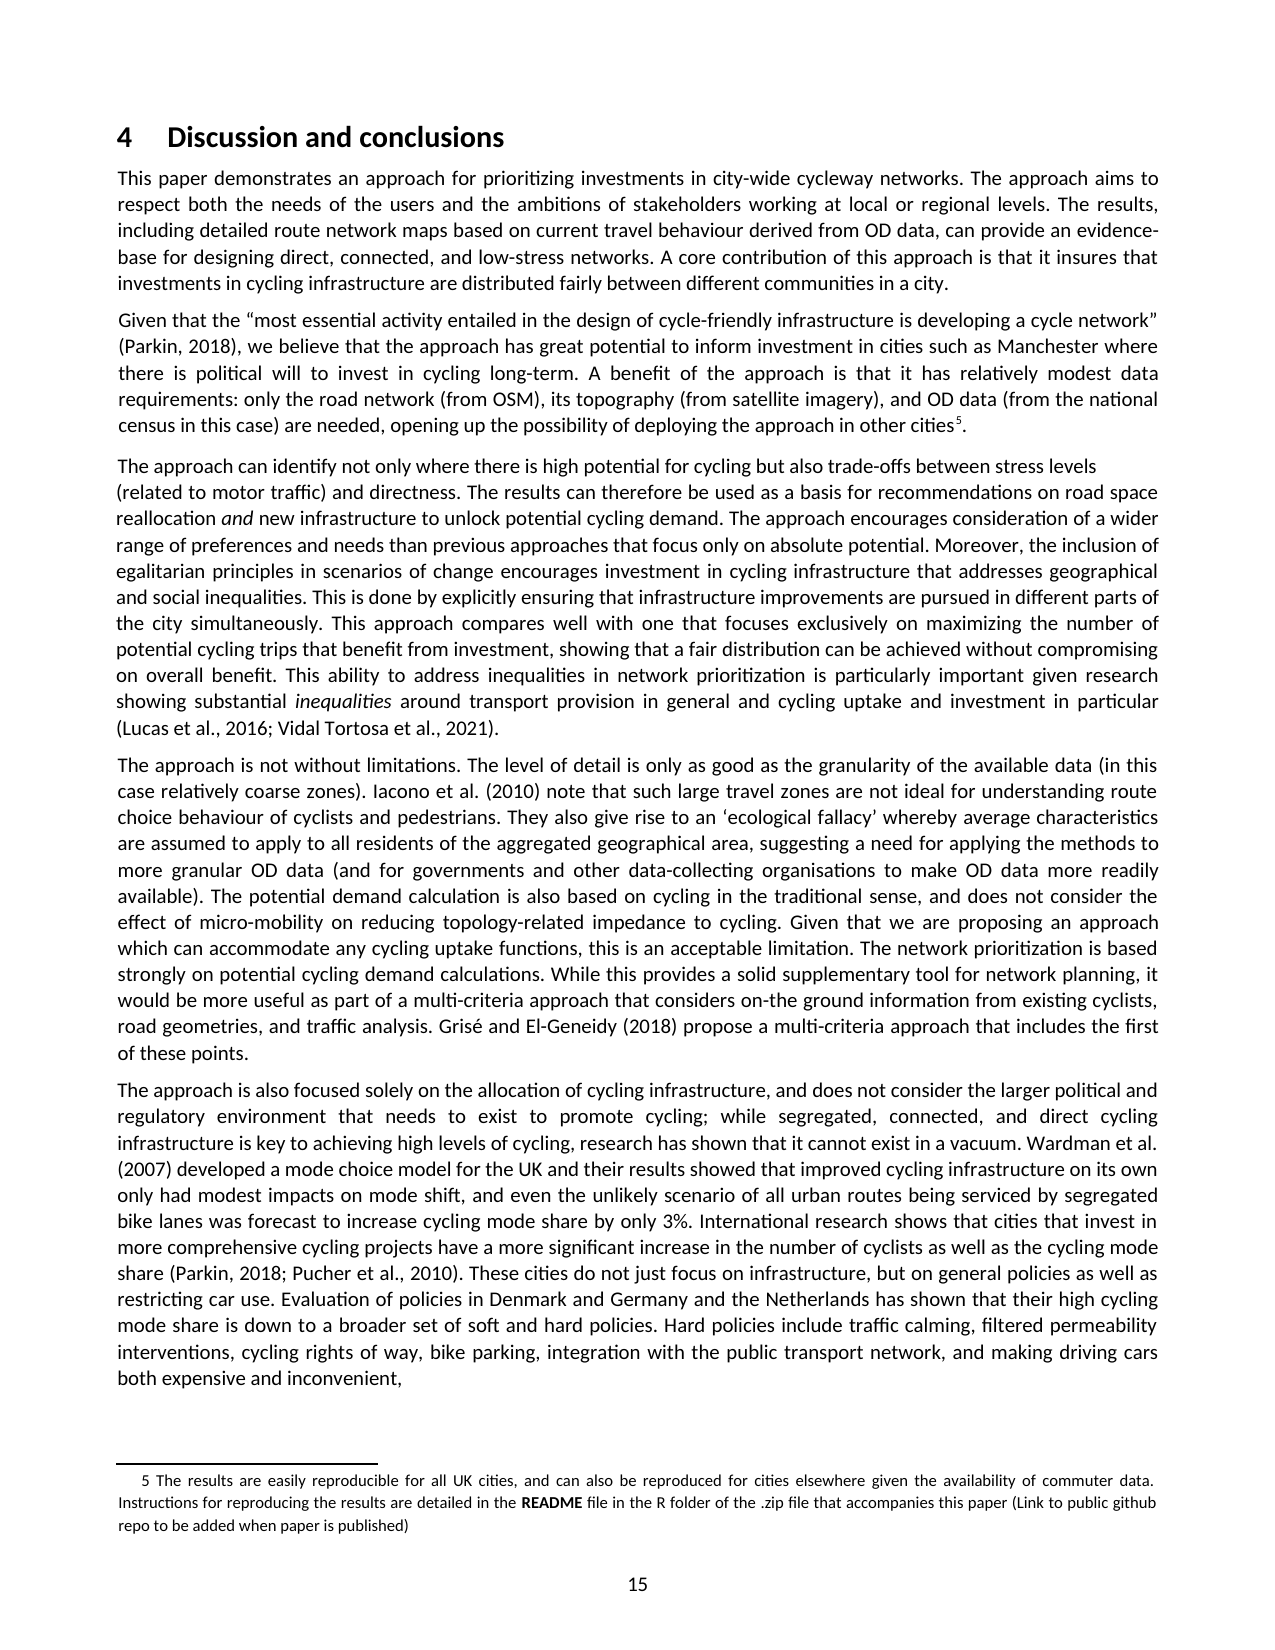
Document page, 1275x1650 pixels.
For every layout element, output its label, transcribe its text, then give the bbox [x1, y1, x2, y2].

text The approach can identify not only where there is high potential for cycling but also trade-offs between stress levels [117, 453, 1160, 478]
text The approach is not without limitations. The level of detail is only as good as the granularity of the available data (in this case relatively coarse zones). Iacono et al. (2010) note that such large travel zones are not ideal for understanding route choice behaviour of cyclists and pedestrians. They also give rise to an ‘ecological fallacy’ whereby average characteristics are assumed to apply to all residents of the aggregated geographical area, suggesting a need for applying the methods to more granular OD data (and for governments and other data-collecting organisations to make OD data more readily available). The potential demand calculation is also based on cycling in the traditional sense, and does not consider the effect of micro-mobility on reducing topology-related impedance to cycling. Given that we are proposing an approach which can accommodate any cycling uptake functions, this is an acceptable limitation. The network prioritization is based strongly on potential cycling demand calculations. While this provides a solid supplementary tool for network planning, it would be more useful as part of a multi-criteria approach that considers on-the ground information from existing cyclists, road geometries, and traffic analysis. Grisé and El-Geneidy (2018) propose a multi-criteria approach that includes the first of these points. [117, 752, 1160, 1065]
text The approach is also focused solely on the allocation of cycling infrastructure, and does not consider the larger political and regulatory environment that needs to exist to promote cycling; while segregated, connected, and direct cycling infrastructure is key to achieving high levels of cycling, research has shown that it cannot exist in a vacuum. Wardman et al. (2007) developed a mode choice model for the UK and their results showed that improved cycling infrastructure on its own only had modest impacts on mode shift, and even the unlikely scenario of all urban routes being serviced by segregated bike lanes was forecast to increase cycling mode share by only 3%. International research shows that cities that invest in more comprehensive cycling projects have a more significant increase in the number of cyclists as well as the cycling mode share (Parkin, 2018; Pucher et al., 2010). These cities do not just focus on infrastructure, but on general policies as well as restricting car use. Evaluation of policies in Denmark and Germany and the Netherlands has shown that their high cycling mode share is down to a broader set of soft and hard policies. Hard policies include traffic calming, filtered permeability interventions, cycling rights of way, bike parking, integration with the public transport network, and making driving cars both expensive and inconvenient, [117, 1077, 1160, 1390]
text Given that the “most essential activity entailed in the design of cycle-friendly infrastructure is developing a cycle network” (Parkin, 2018), we believe that the approach has great potential to inform investment in cities such as Manchester where there is political will to invest in cycling long-term. A benefit of the approach is that it has relatively modest data requirements: only the road network (from OSM), its topography (from satellite imagery), and OD data (from the national census in this case) are needed, opening up the possibility of deploying the approach in other cities. [118, 308, 1160, 438]
text This paper demonstrates an approach for prioritizing investments in city-wide cycleway networks. The approach aims to respect both the needs of the users and the ambitions of stakeholders working at local or regional levels. The results, including detailed route network maps based on current travel behaviour derived from OD data, can provide an evidence-base for designing direct, connected, and low-stress networks. A core contribution of this approach is that it insures that investments in cycling infrastructure are distributed fairly between different communities in a city. [117, 165, 1160, 295]
subtitle Discussion and conclusions [117, 118, 1160, 155]
text (related to motor traffic) and directness. The results can therefore be used as a basis for recommendations on road space reallocation and new infrastructure to unlock potential cycling demand. The approach encourages consideration of a wider range of preferences and needs than previous approaches that focus only on absolute potential. Moreover, the inclusion of egalitarian principles in scenarios of change encourages investment in cycling infrastructure that addresses geographical and social inequalities. This is done by explicitly ensuring that infrastructure improvements are pursued in different parts of the city simultaneously. This approach compares well with one that focuses exclusively on maximizing the number of potential cycling trips that benefit from investment, showing that a fair distribution can be achieved without compromising on overall benefit. This ability to address inequalities in network prioritization is particularly important given research showing substantial inequalities around transport provision in general and cycling uptake and investment in particular (Lucas et al., 2016; Vidal Tortosa et al., 2021). [116, 479, 1160, 740]
